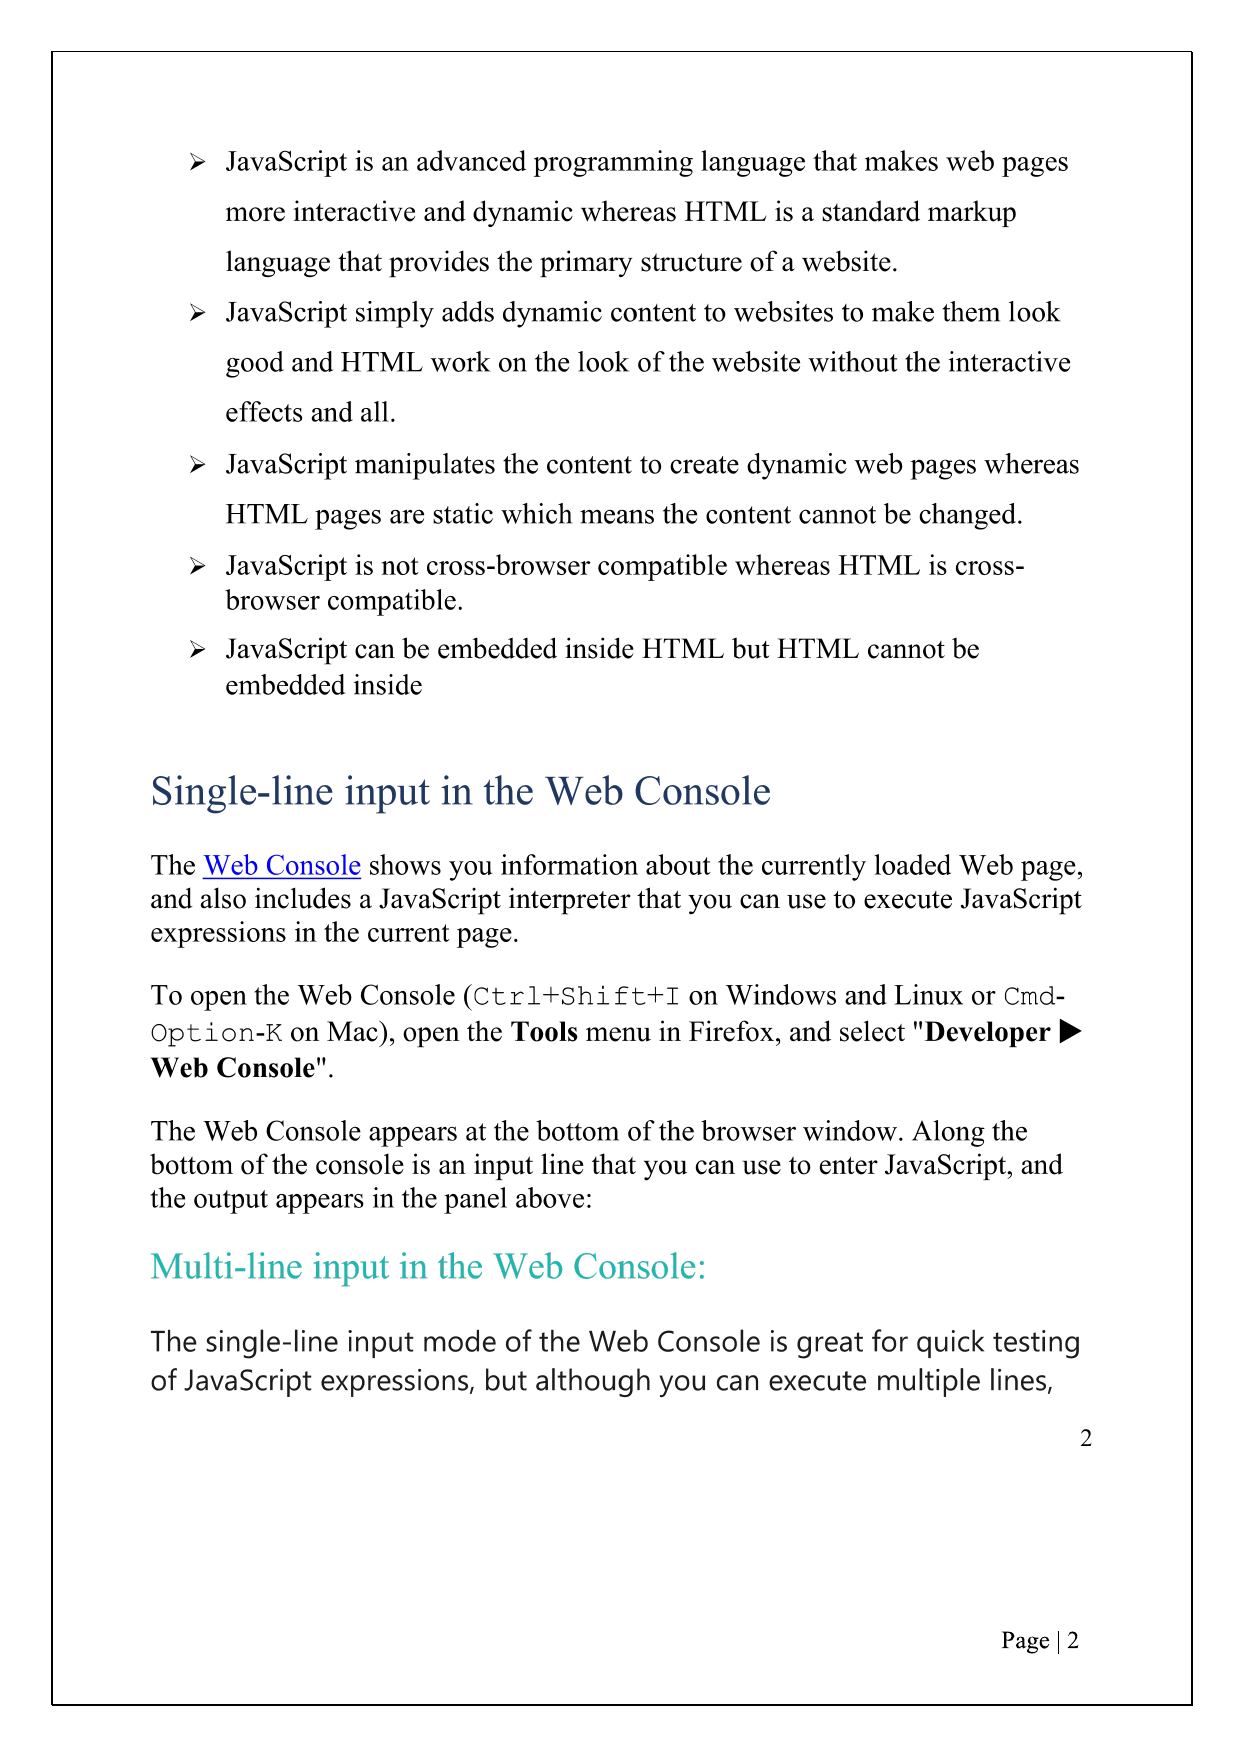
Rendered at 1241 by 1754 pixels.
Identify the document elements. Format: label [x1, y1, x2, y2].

picture [189, 150, 1079, 695]
picture [149, 774, 1092, 1446]
